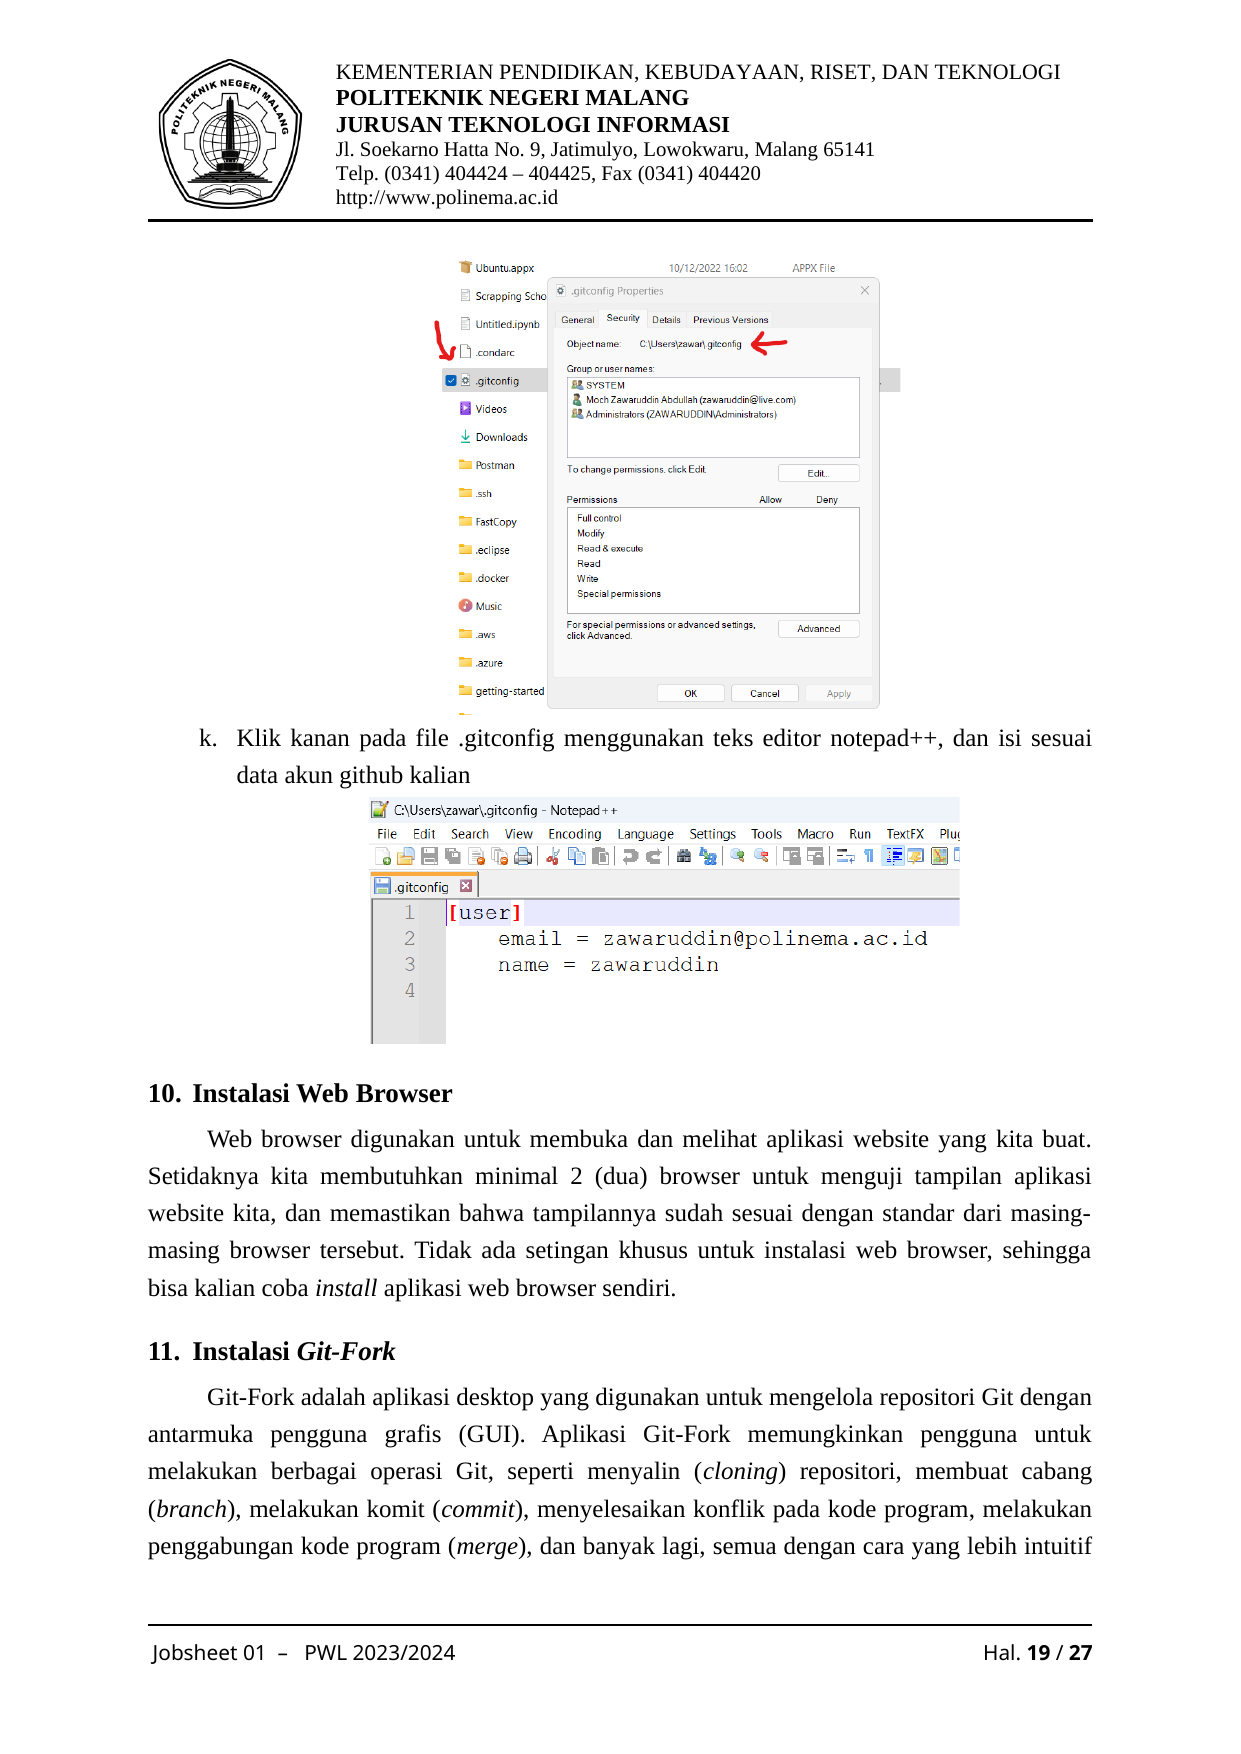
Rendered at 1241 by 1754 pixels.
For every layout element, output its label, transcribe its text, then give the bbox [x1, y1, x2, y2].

picture [369, 797, 960, 1044]
subtitle Instalasi Git-Fork [148, 1335, 1092, 1366]
list Klik kanan pada file .gitconfig menggunakan teks editor notepad++, dan isi sesuai data akun github kalian [199, 723, 1092, 789]
picture [428, 250, 901, 715]
picture [158, 59, 304, 209]
text Web browser digunakan untuk membuka dan melihat aplikasi website yang kita buat. Setidaknya kita membutuhkan minimal 2 (dua) browser untuk menguji tampilan aplikasi website kita, dan memastikan bahwa tampilannya sudah sesuai dengan standar dari masing-masing browser tersebut. Tidak ada setingan khusus untuk instalasi web browser, sehingga bisa kalian coba install aplikasi web browser sendiri. [148, 1124, 1092, 1302]
subtitle Instalasi Web Browser [148, 1077, 1092, 1108]
